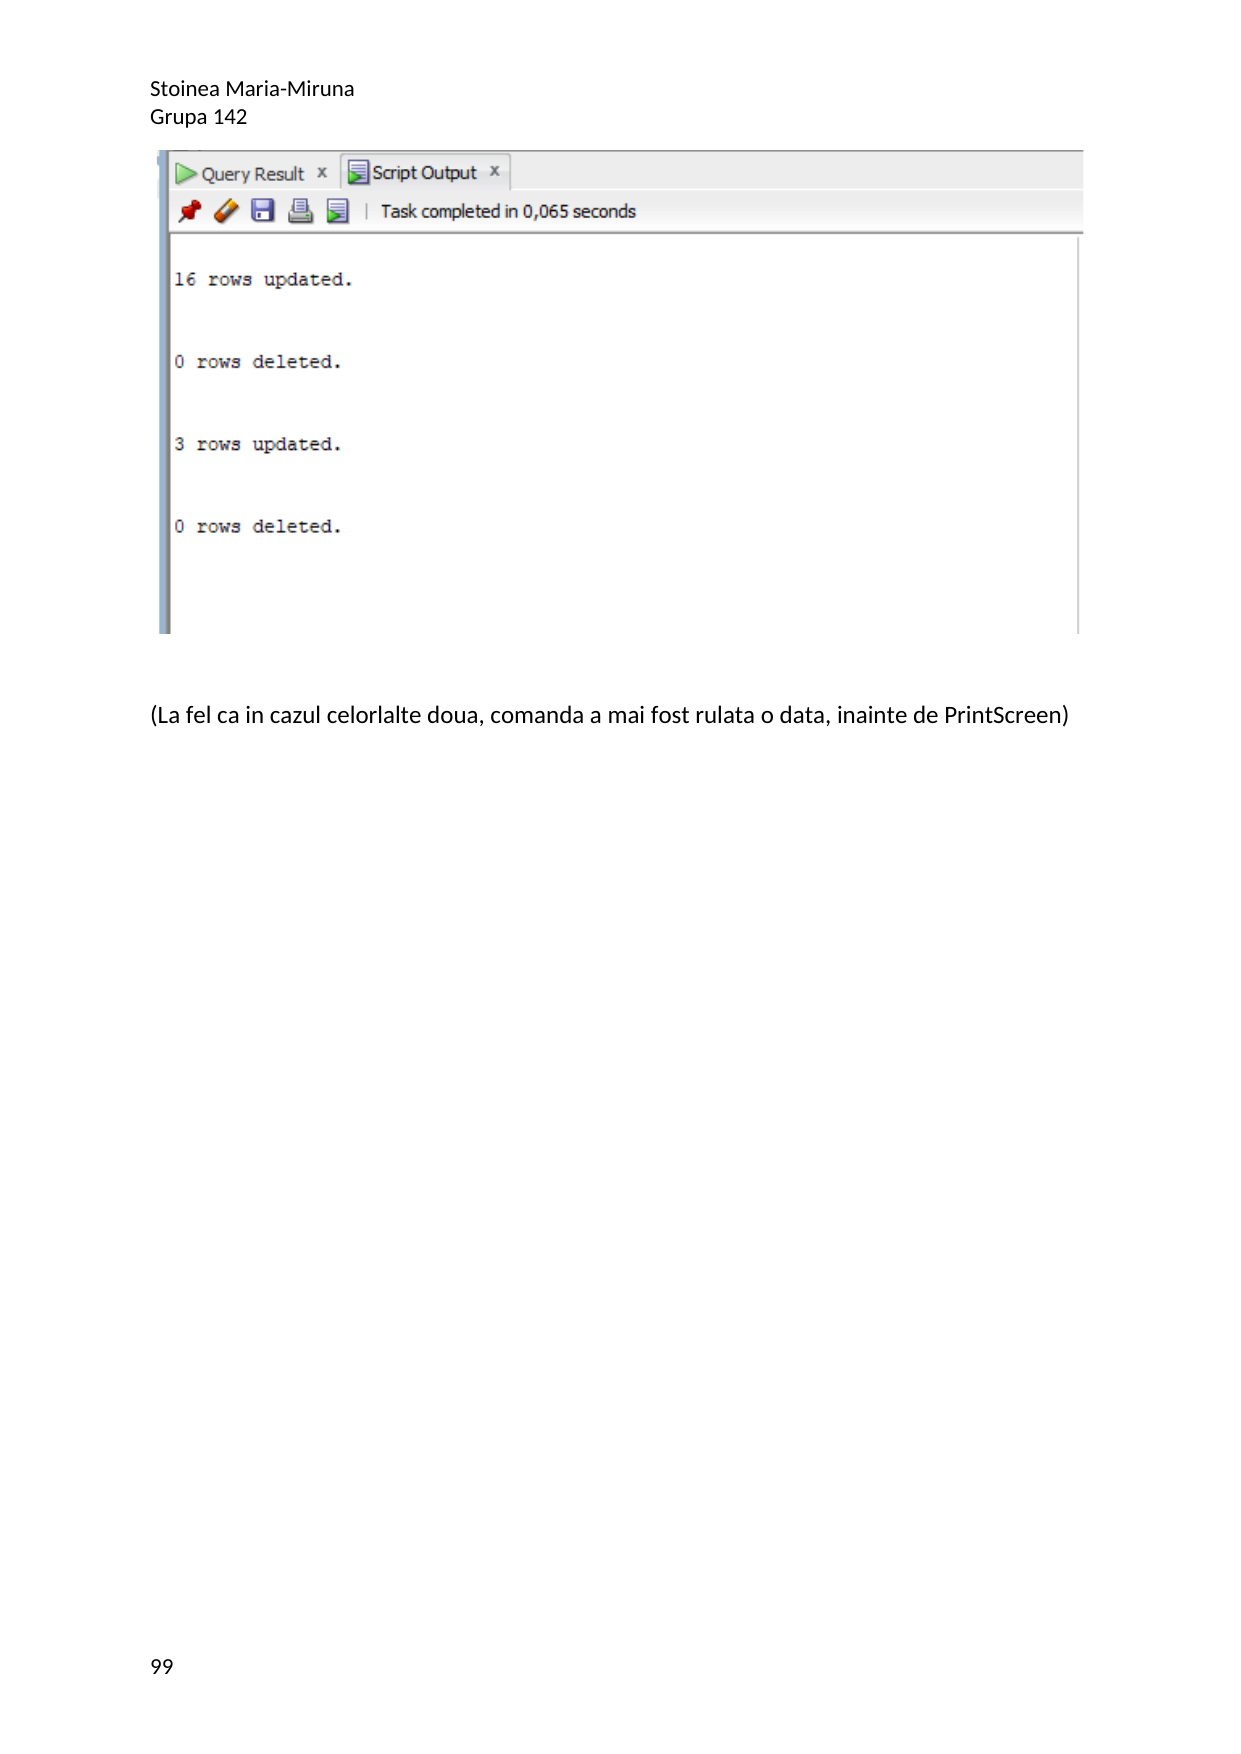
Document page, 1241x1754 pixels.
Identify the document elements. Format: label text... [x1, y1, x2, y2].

picture [156, 150, 1084, 634]
text (La fel ca in cazul celorlalte doua, comanda a mai fost rulata o data, inainte de PrintScreen) [150, 699, 1090, 730]
